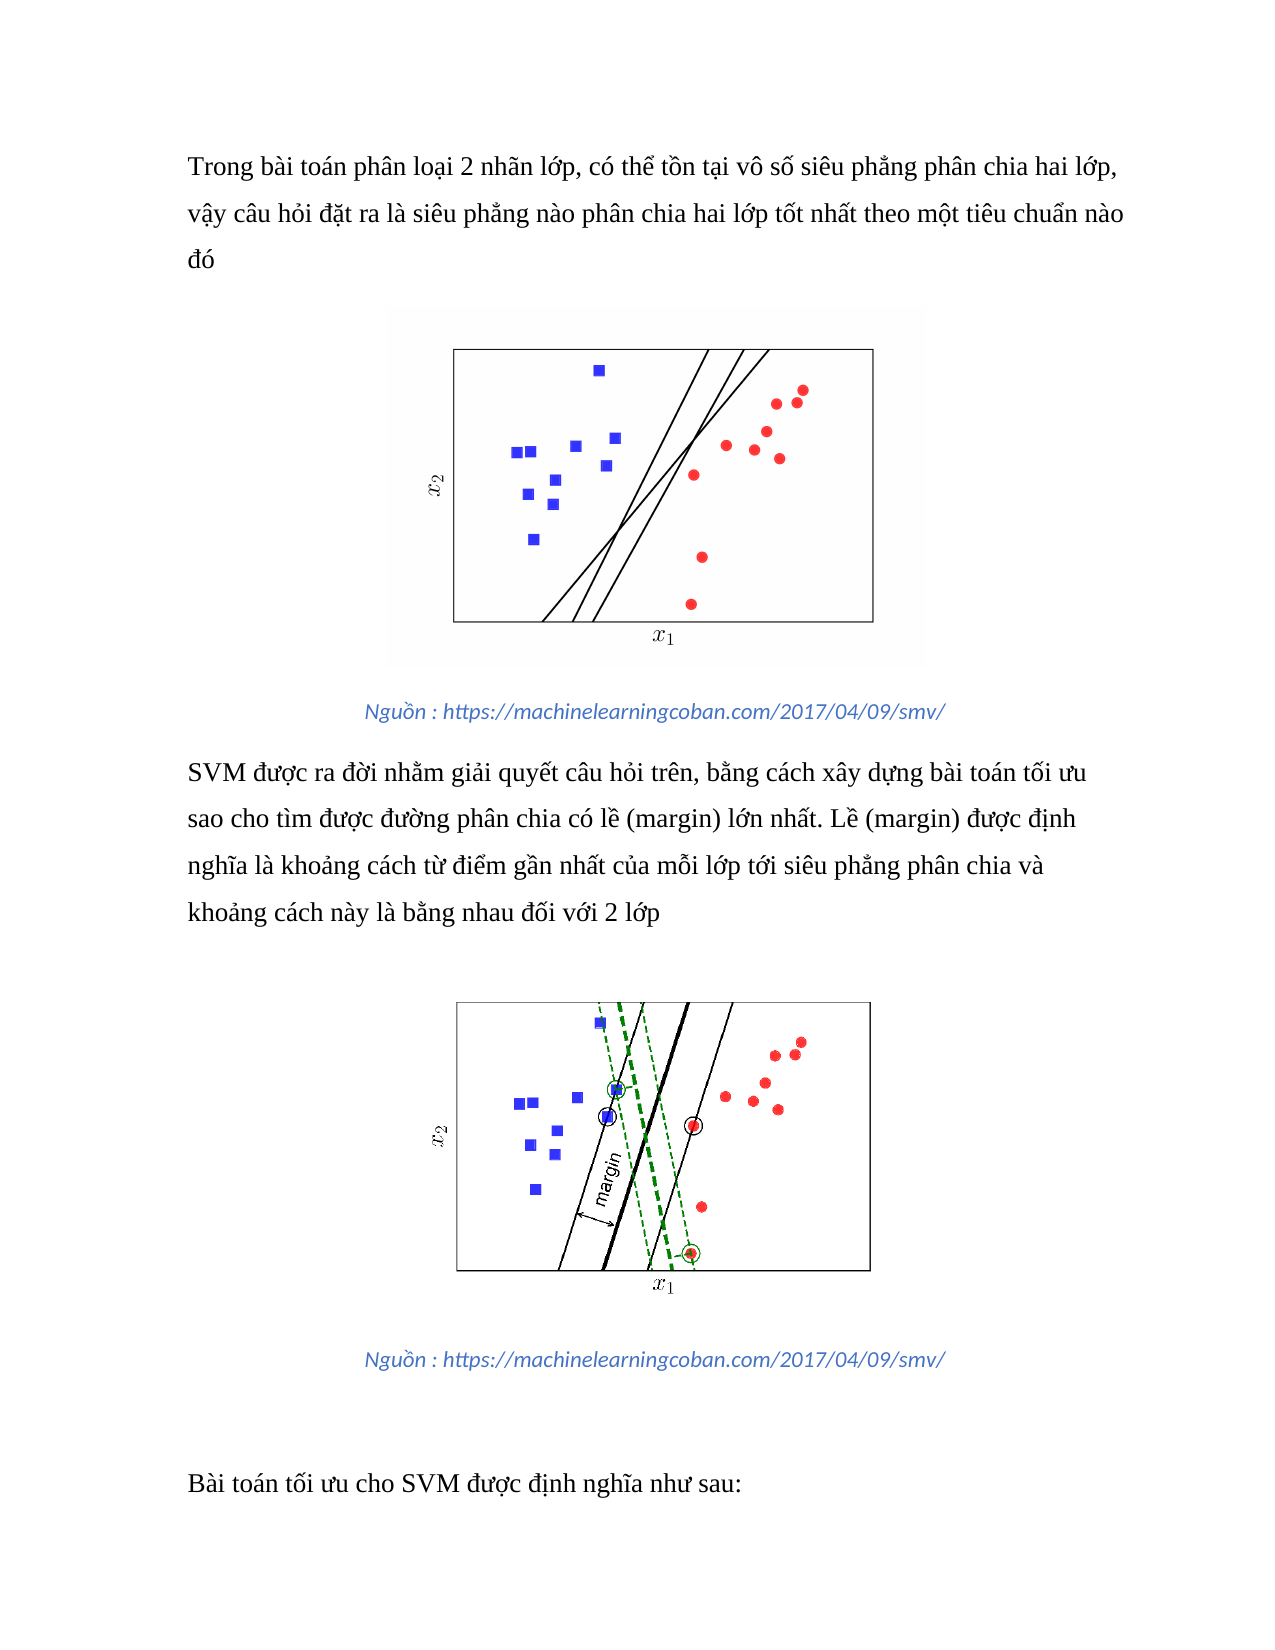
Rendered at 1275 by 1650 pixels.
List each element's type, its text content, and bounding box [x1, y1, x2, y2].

text SVM được ra đời nhằm giải quyết câu hỏi trên, bằng cách xây dựng bài toán tối ưu sao cho tìm được đường phân chia có lề (margin) lớn nhất. Lề (margin) được định nghĩa là khoảng cách từ điểm gần nhất của mỗi lớp tới siêu phẳng phân chia và khoảng cách này là bằng nhau đối với 2 lớp [187, 756, 1125, 927]
picture [386, 306, 927, 667]
text Trong bài toán phân loại 2 nhãn lớp, có thể tồn tại vô số siêu phẳng phân chia hai lớp, vậy câu hỏi đặt ra là siêu phẳng nào phân chia hai lớp tốt nhất theo một tiêu chuẩn nào đó [187, 150, 1125, 274]
text Nguồn : https://machinelearningcoban.com/2017/04/09/smv/ [187, 1345, 1125, 1373]
picture [390, 959, 923, 1315]
text Nguồn : https://machinelearningcoban.com/2017/04/09/smv/ [187, 697, 1125, 725]
text Bài toán tối ưu cho SVM được định nghĩa như sau: [187, 1467, 1125, 1498]
